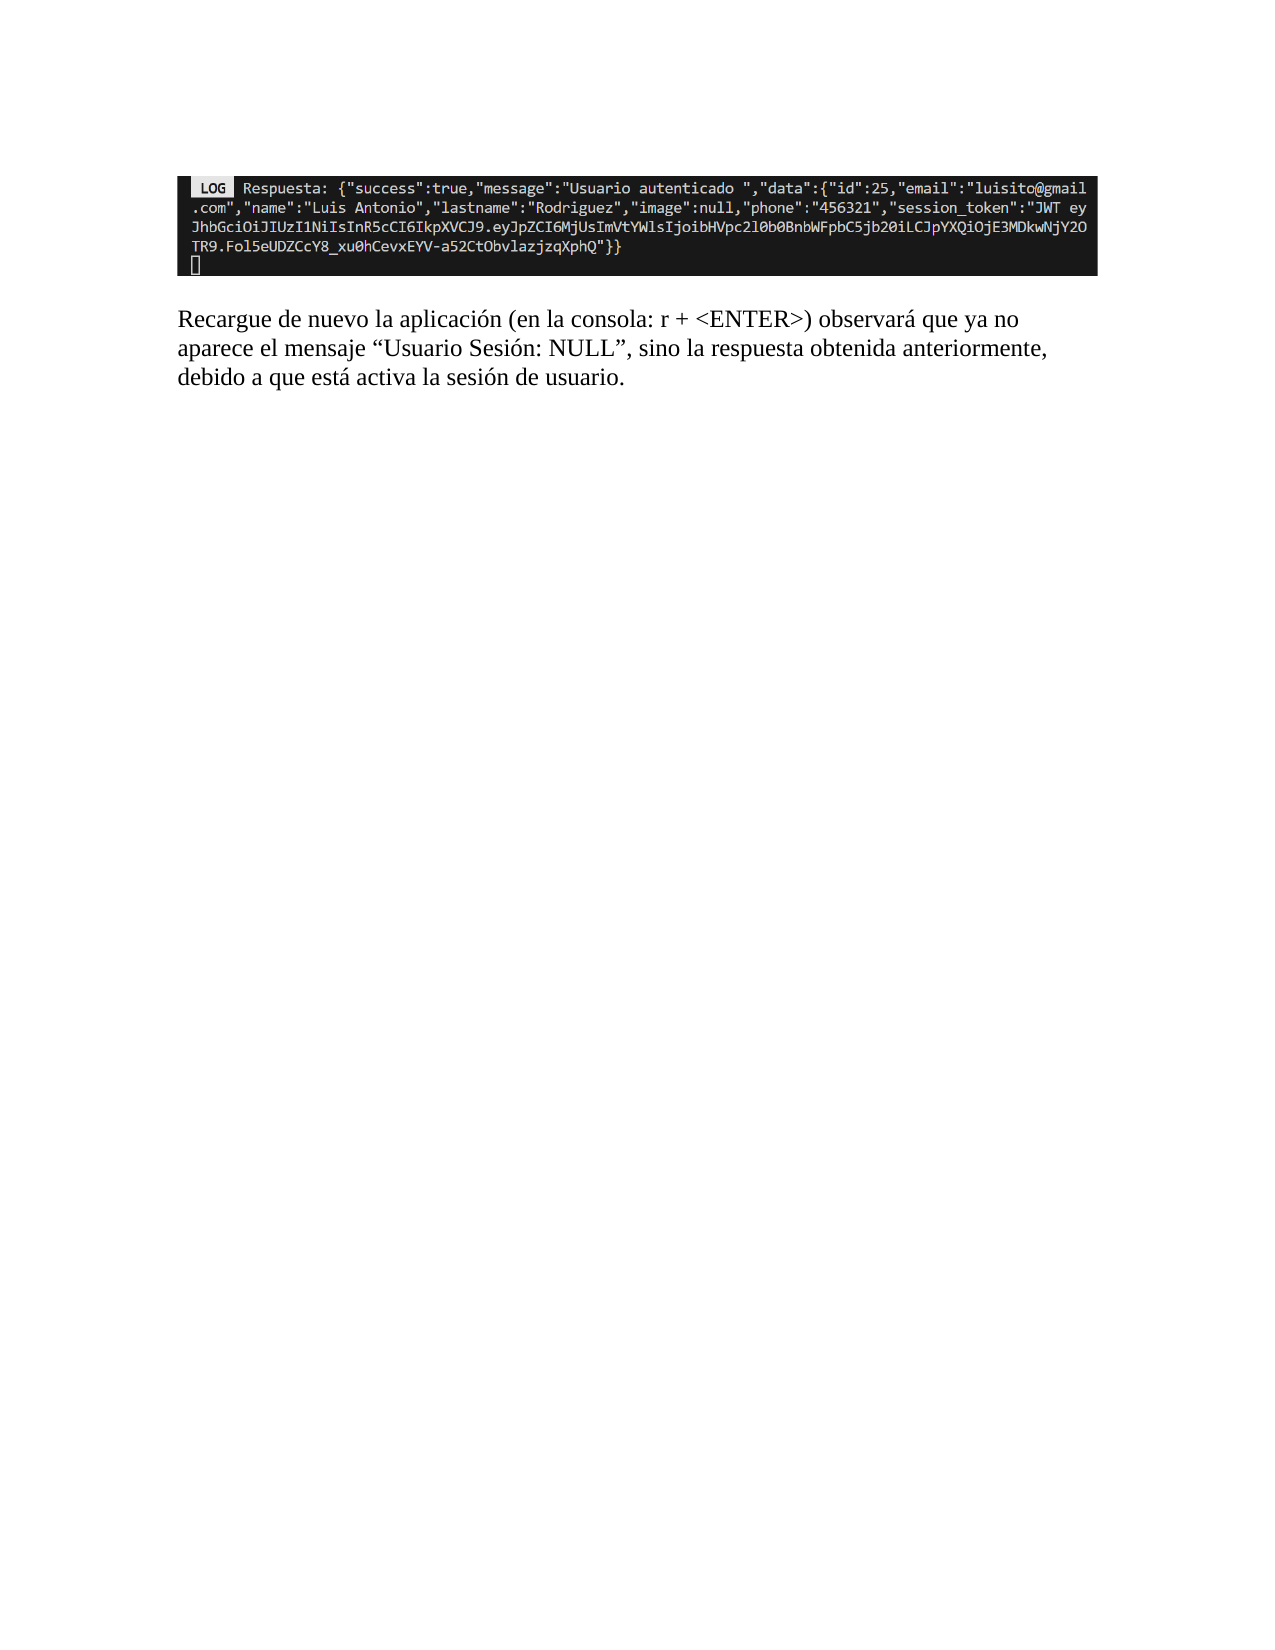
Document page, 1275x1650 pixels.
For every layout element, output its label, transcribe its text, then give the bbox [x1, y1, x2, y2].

picture [177, 176, 1098, 276]
text Recargue de nuevo la aplicación (en la consola: r + <ENTER>) observará que ya no aparece el mensaje “Usuario Sesión: NULL”, sino la respuesta obtenida anteriormente, debido a que está activa la sesión de usuario. [177, 304, 1098, 391]
